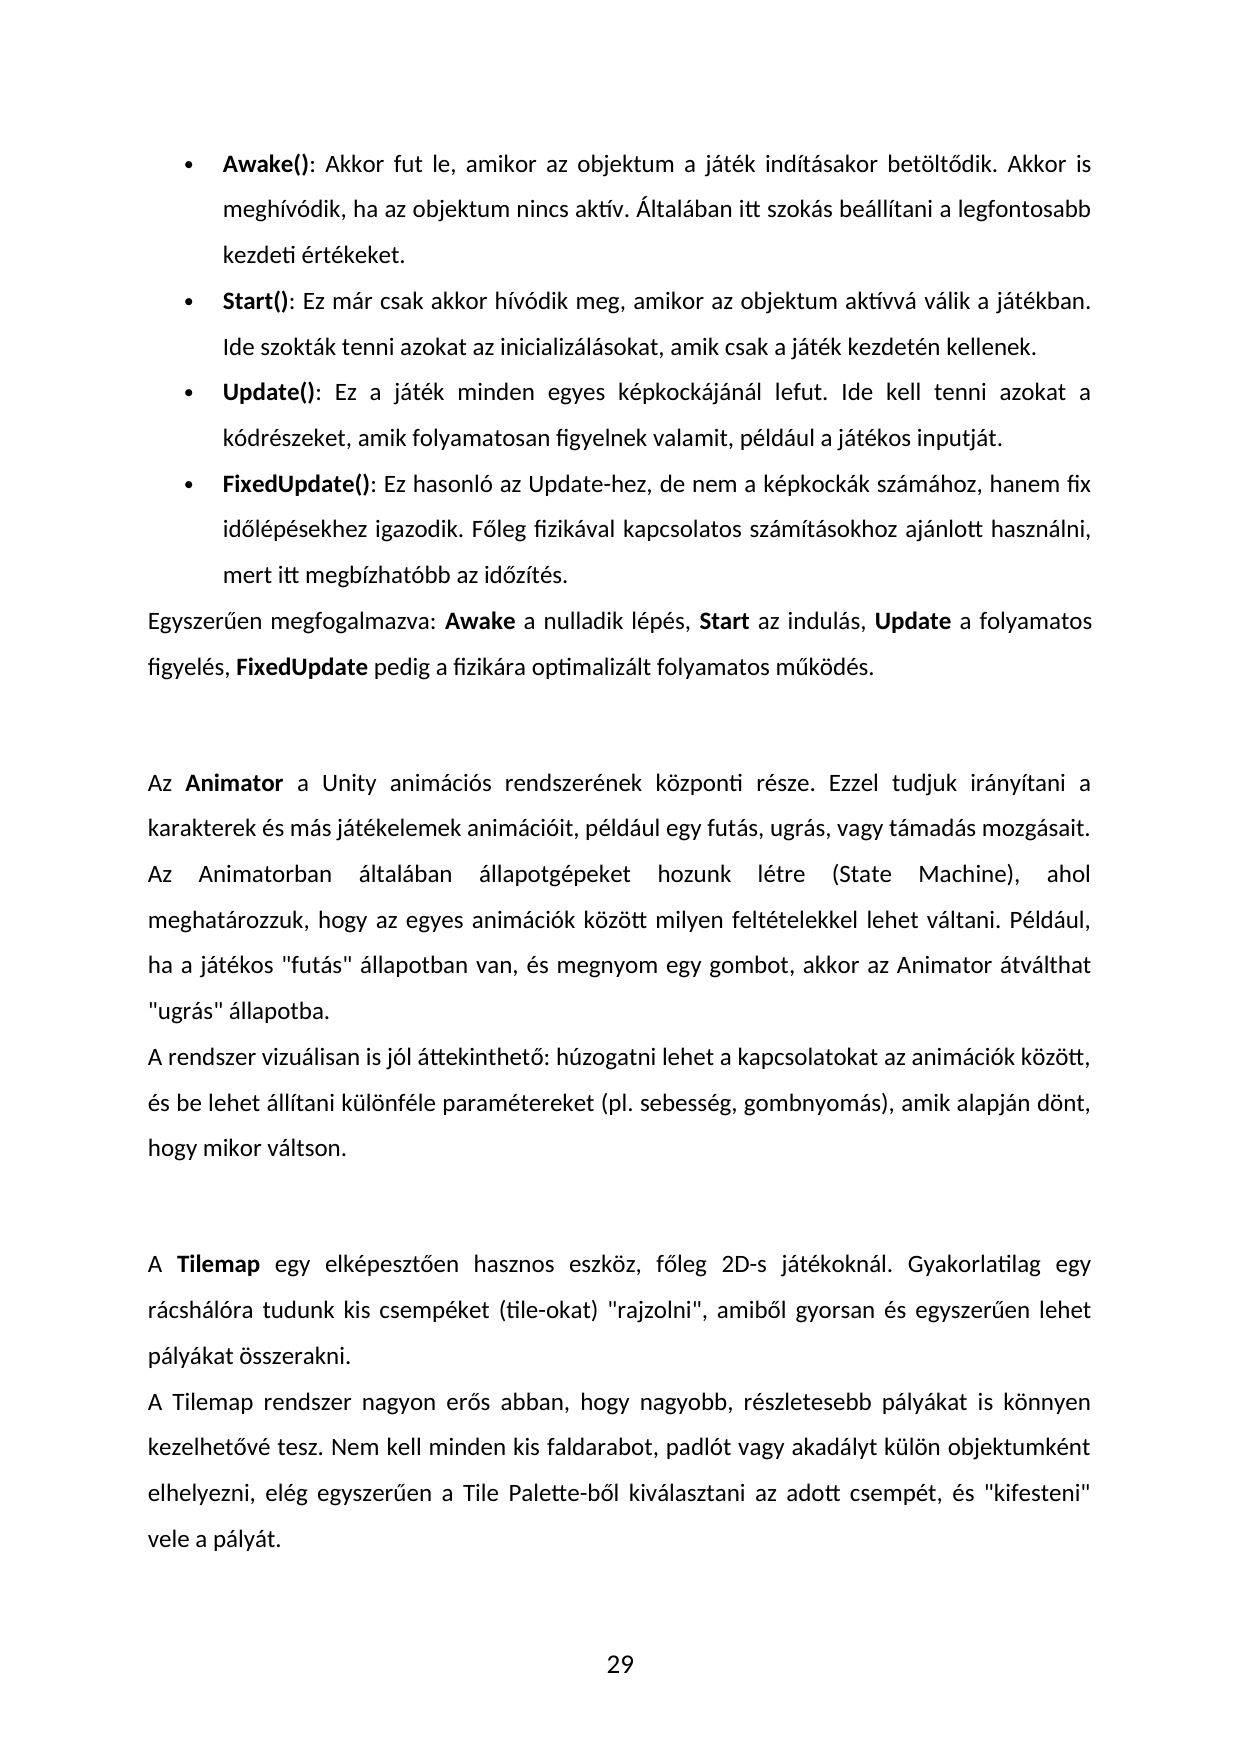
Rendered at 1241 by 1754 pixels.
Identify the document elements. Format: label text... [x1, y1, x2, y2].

list Start(): Ez már csak akkor hívódik meg, amikor az objektum aktívvá válik a játékban. Ide szokták tenni azokat az inicializálásokat, amik csak a játék kezdetén kellenek. [185, 285, 1092, 361]
list FixedUpdate(): Ez hasonló az Update-hez, de nem a képkockák számához, hanem fix időlépésekhez igazodik. Főleg fizikával kapcsolatos számításokhoz ajánlott használni, mert itt megbízhatóbb az időzítés. [185, 468, 1092, 590]
text A Tilemap egy elképesztően hasznos eszköz, főleg 2D-s játékoknál. Gyakorlatilag egy rácshálóra tudunk kis csempéket (tile-okat) "rajzolni", amiből gyorsan és egyszerűen lehet pályákat összerakni. [148, 1249, 1092, 1371]
text A rendszer vizuálisan is jól áttekinthető: húzogatni lehet a kapcsolatokat az animációk között, és be lehet állítani különféle paramétereket (pl. sebesség, gombnyomás), amik alapján dönt, hogy mikor váltson. [148, 1041, 1092, 1163]
text A Tilemap rendszer nagyon erős abban, hogy nagyobb, részletesebb pályákat is könnyen kezelhetővé tesz. Nem kell minden kis faldarabot, padlót vagy akadályt külön objektumként elhelyezni, elég egyszerűen a Tile Palette-ből kiválasztani az adott csempét, és "kifesteni" vele a pályát. [148, 1386, 1092, 1553]
text Az Animator a Unity animációs rendszerének központi része. Ezzel tudjuk irányítani a karakterek és más játékelemek animációit, például egy futás, ugrás, vagy támadás mozgásait. [148, 767, 1092, 843]
text Egyszerűen megfogalmazva: Awake a nulladik lépés, Start az indulás, Update a folyamatos figyelés, FixedUpdate pedig a fizikára optimalizált folyamatos működés. [148, 605, 1092, 681]
text Az Animatorban általában állapotgépeket hozunk létre (State Machine), ahol meghatározzuk, hogy az egyes animációk között milyen feltételekkel lehet váltani. Például, ha a játékos "futás" állapotban van, és megnyom egy gombot, akkor az Animator átválthat "ugrás" állapotba. [148, 858, 1092, 1026]
list Awake(): Akkor fut le, amikor az objektum a játék indításakor betöltődik. Akkor is meghívódik, ha az objektum nincs aktív. Általában itt szokás beállítani a legfontosabb kezdeti értékeket. [185, 148, 1092, 270]
list Update(): Ez a játék minden egyes képkockájánál lefut. Ide kell tenni azokat a kódrészeket, amik folyamatosan figyelnek valamit, például a játékos inputját. [185, 376, 1092, 453]
